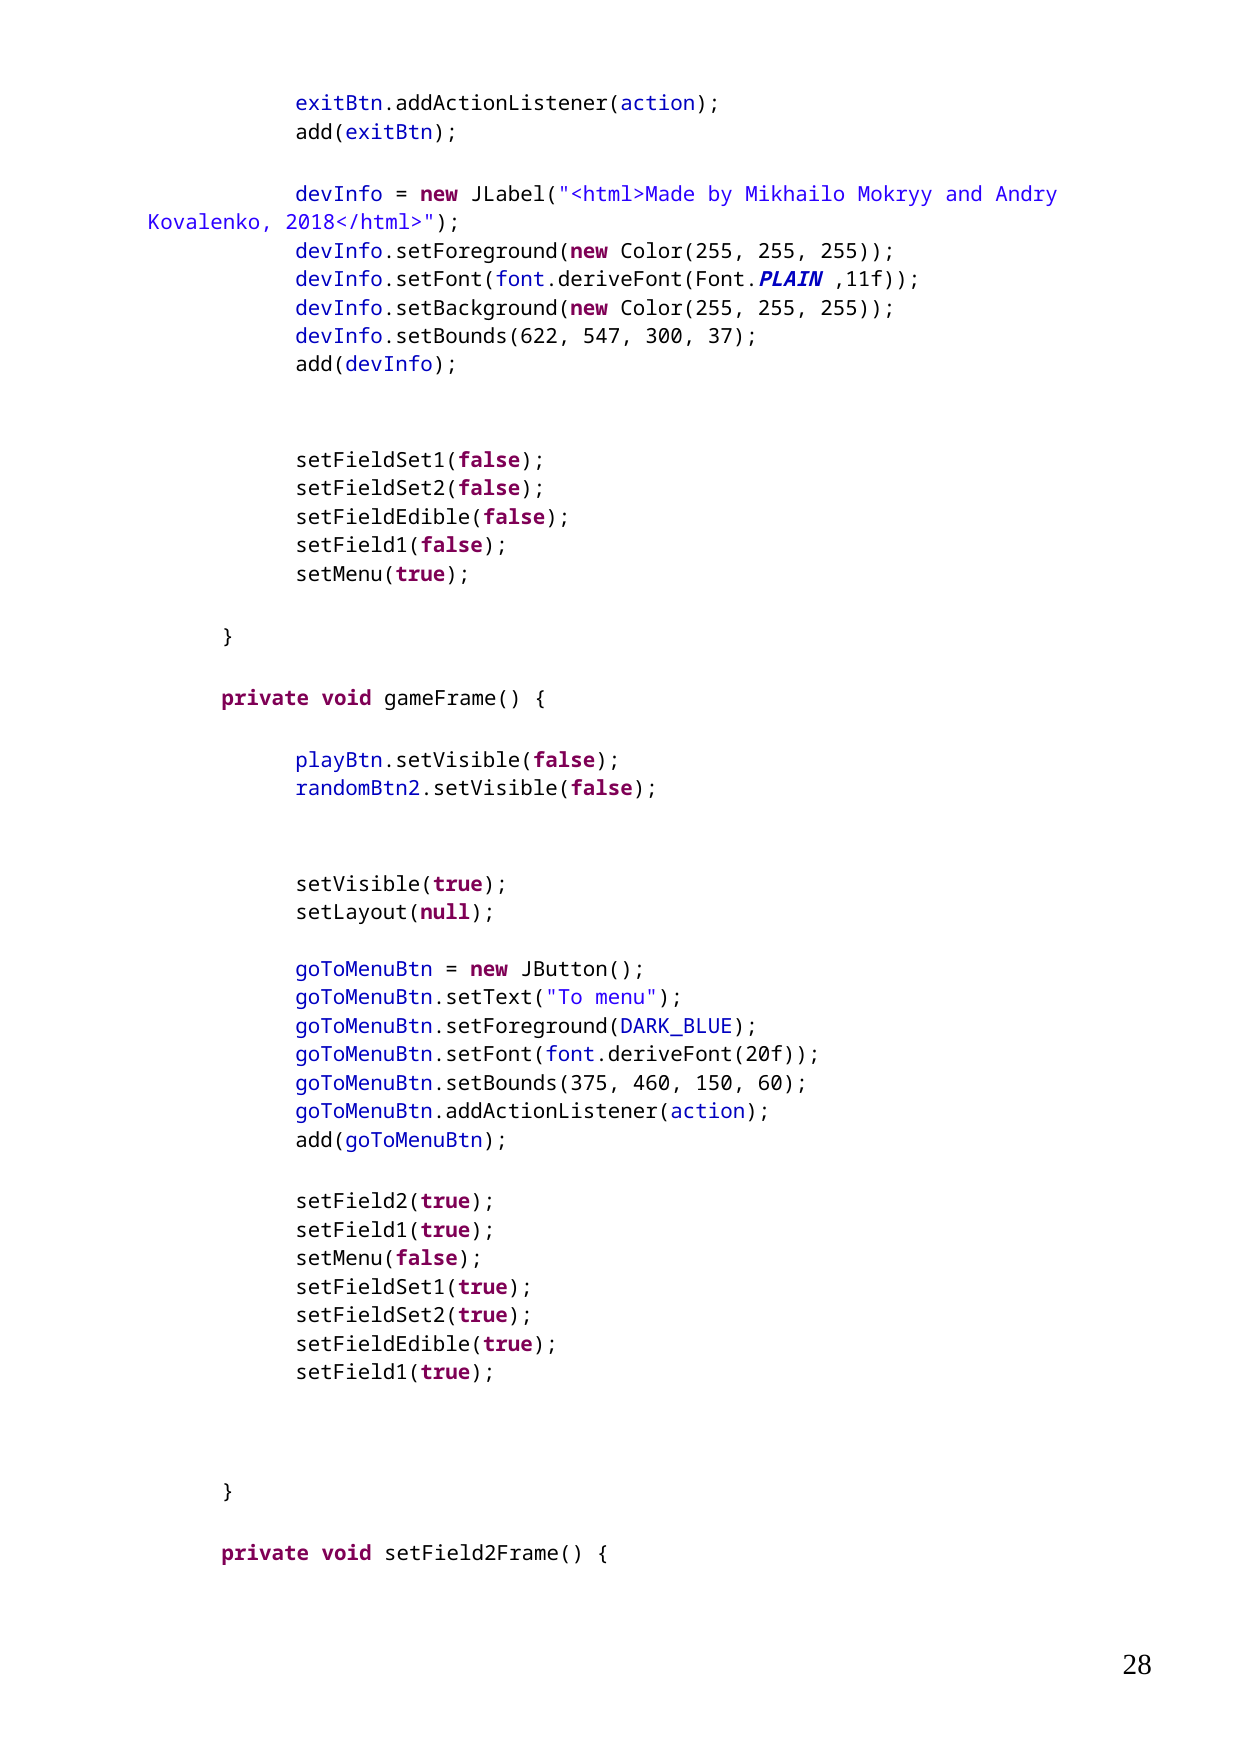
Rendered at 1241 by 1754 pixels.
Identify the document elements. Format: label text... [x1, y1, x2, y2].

text setLayout(null); [148, 897, 1152, 926]
text setField2(true); [148, 1187, 1152, 1215]
text setFieldSet1(false); [148, 445, 1152, 473]
text setVisible(true); [148, 869, 1152, 897]
text devInfo.setBounds(622, 547, 300, 37); [148, 321, 1152, 349]
text randomBtn2.setVisible(false); [148, 773, 1152, 802]
text goToMenuBtn.setBounds(375, 460, 150, 60); [148, 1068, 1152, 1096]
text setField1(false); [148, 530, 1152, 559]
text goToMenuBtn.addActionListener(action); [148, 1096, 1152, 1125]
text devInfo.setBackground(new Color(255, 255, 255)); [148, 293, 1152, 321]
text playBtn.setVisible(false); [148, 745, 1152, 773]
text setFieldSet2(true); [148, 1300, 1152, 1329]
text goToMenuBtn.setText("To menu"); [148, 982, 1152, 1011]
text setFieldEdible(false); [148, 502, 1152, 530]
text private void gameFrame() { [148, 683, 1152, 711]
text } [148, 621, 1152, 649]
text add(devInfo); [148, 349, 1152, 378]
text setMenu(true); [148, 559, 1152, 587]
text devInfo.setFont(font.deriveFont(Font.PLAIN ,11f)); [148, 264, 1152, 293]
text add(goToMenuBtn); [148, 1125, 1152, 1153]
text setField1(true); [148, 1357, 1152, 1386]
text private void setField2Frame() { [148, 1538, 1152, 1567]
text goToMenuBtn = new JButton(); [148, 954, 1152, 982]
text goToMenuBtn.setForeground(DARK_BLUE); [148, 1011, 1152, 1039]
text goToMenuBtn.setFont(font.deriveFont(20f)); [148, 1039, 1152, 1068]
text setFieldSet1(true); [148, 1272, 1152, 1300]
text setFieldSet2(false); [148, 473, 1152, 502]
text setField1(true); [148, 1215, 1152, 1243]
text devInfo = new JLabel("<html>Made by Mikhailo Mokryy and Andry Kovalenko, 2018</html>"); [148, 179, 1152, 236]
text devInfo.setForeground(new Color(255, 255, 255)); [148, 236, 1152, 264]
text exitBtn.addActionListener(action); [148, 88, 1152, 117]
text add(exitBtn); [148, 117, 1152, 145]
text } [148, 1476, 1152, 1504]
text setMenu(false); [148, 1243, 1152, 1272]
text setFieldEdible(true); [148, 1329, 1152, 1357]
